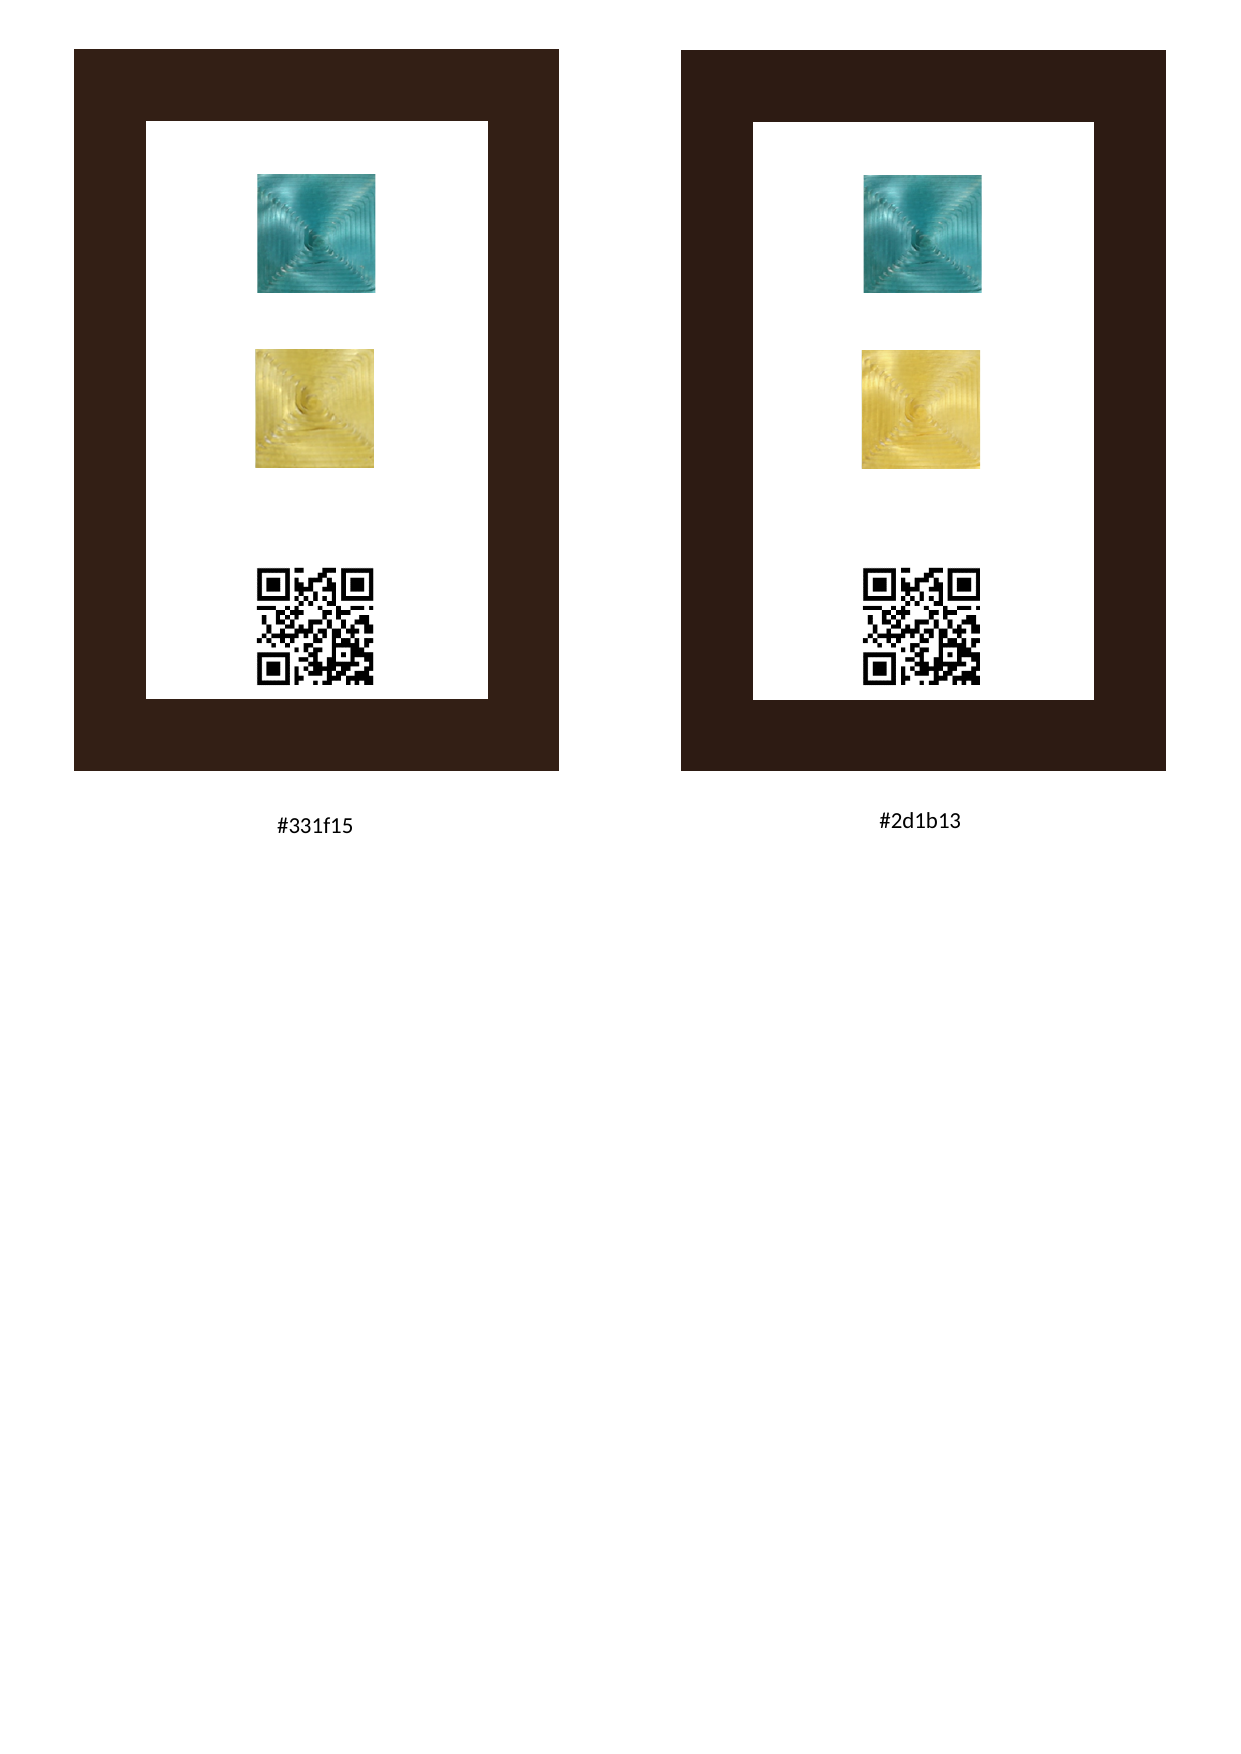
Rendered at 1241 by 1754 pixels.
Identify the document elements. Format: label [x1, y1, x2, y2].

picture [861, 350, 981, 469]
picture [862, 567, 980, 686]
picture [257, 174, 376, 293]
picture [255, 349, 374, 468]
picture [863, 175, 982, 293]
picture [256, 567, 374, 686]
